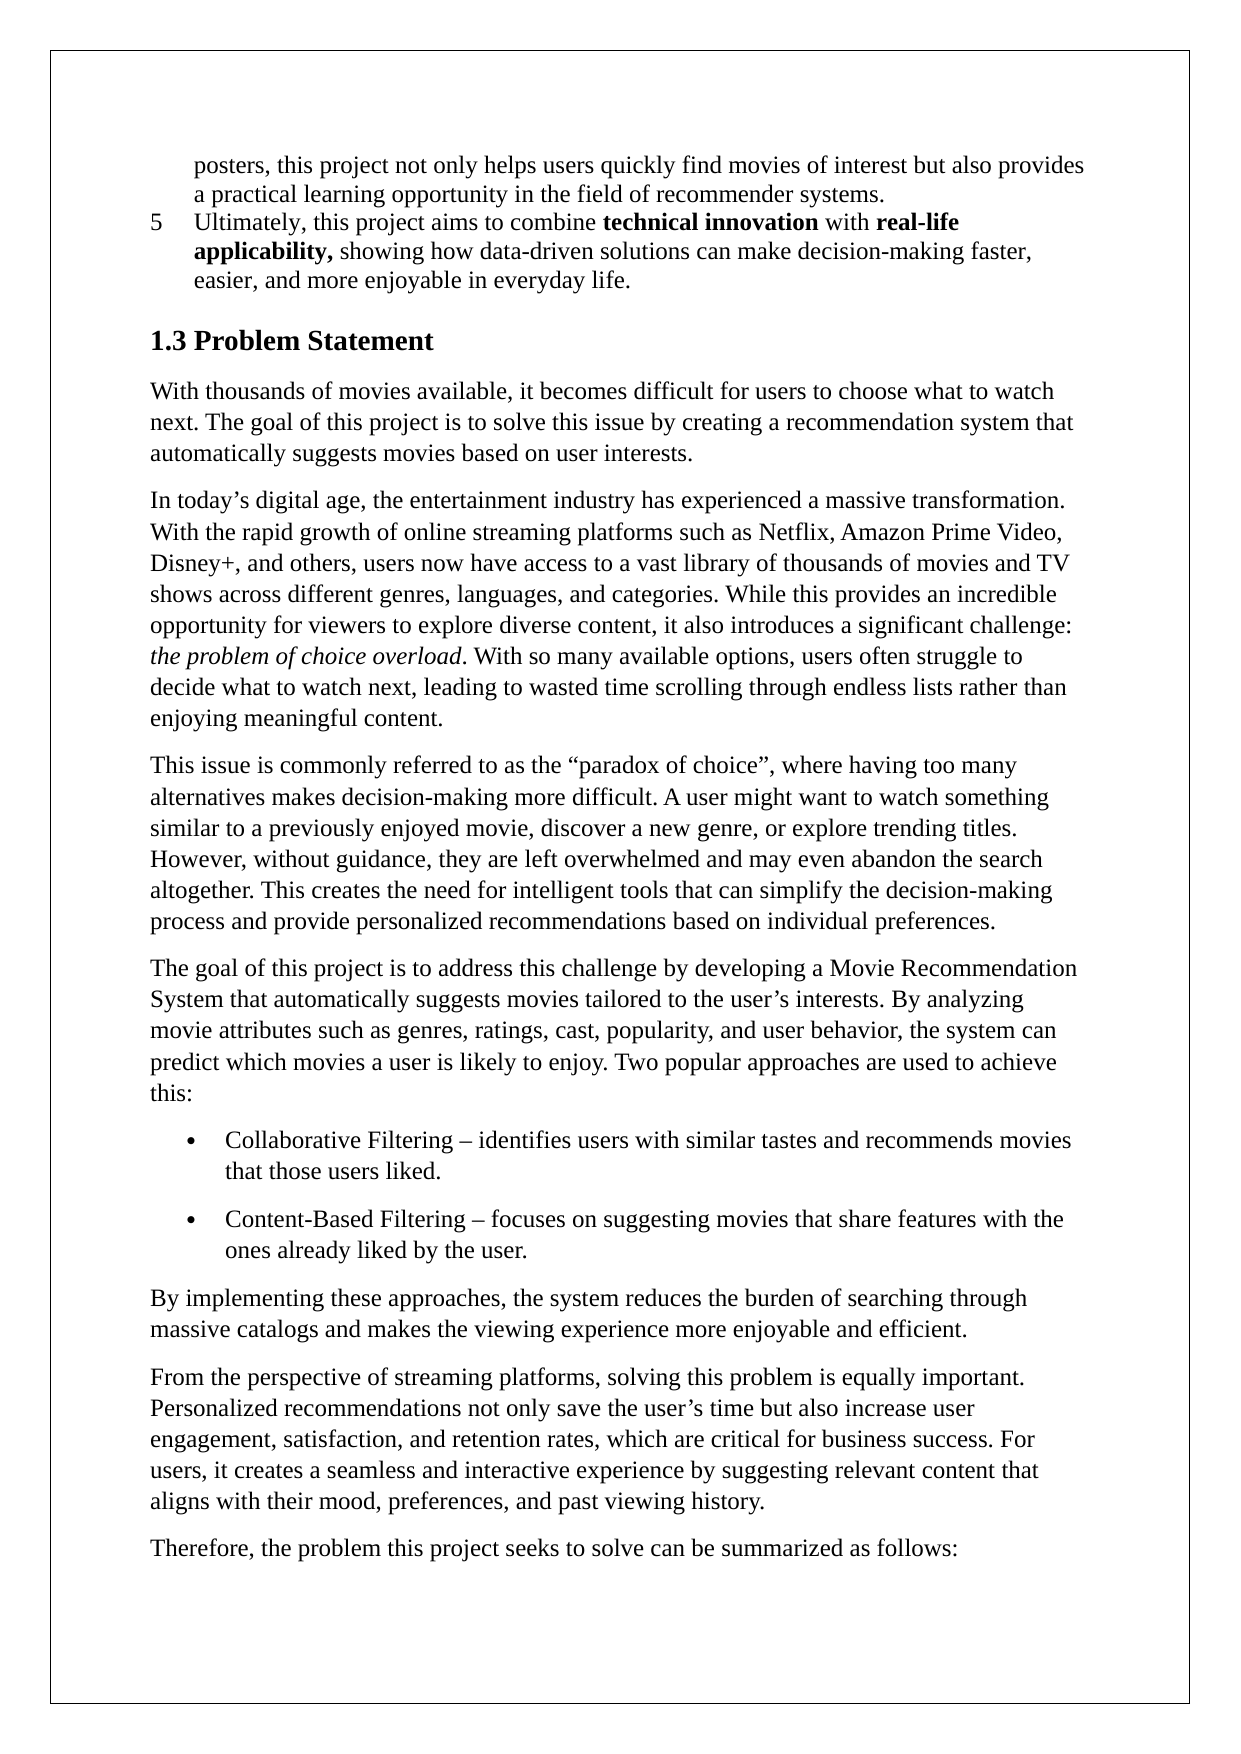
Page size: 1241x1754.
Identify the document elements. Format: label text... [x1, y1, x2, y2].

text With thousands of movies available, it becomes difficult for users to choose what to watch next. The goal of this project is to solve this issue by creating a recommendation system that automatically suggests movies based on user interests. [150, 462, 1090, 553]
list Ultimately, this project aims to combine technical innovation with real-life applicability, showing how data-driven solutions can make decision-making faster, easier, and more enjoyable in everyday life. [150, 294, 1090, 380]
text In today’s digital age, the entertainment industry has experienced a massive transformation. With the rapid growth of online streaming platforms such as Netflix, Amazon Prime Video, Disney+, and others, users now have access to a vast library of thousands of movies and TV shows across different genres, languages, and categories. While this provides an incredible opportunity for viewers to explore diverse content, it also introduces a significant challenge: the problem of choice overload. With so many available options, users often struggle to decide what to watch next, leading to wasted time scrolling through endless lists rather than enjoying meaningful content. [150, 572, 1090, 818]
text This issue is commonly referred to as the “paradox of choice”, where having too many alternatives makes decision-making more difficult. A user might want to watch something similar to a previously enjoyed movie, discover a new genre, or explore trending titles. However, without guidance, they are left overwhelmed and may even abandon the search altogether. This creates the need for intelligent tools that can simplify the decision-making process and provide personalized recommendations based on individual preferences. [150, 837, 1090, 1021]
list Collaborative Filtering – identifies users with similar tastes and recommends movies that those users liked. [187, 1212, 1090, 1272]
text From the perspective of streaming platforms, solving this problem is equally important. Personalized recommendations not only save the user’s time but also increase user engagement, satisfaction, and retention rates, which are critical for business success. For users, it creates a seamless and interactive experience by suggesting relevant content that aligns with their mood, preferences, and past viewing history. [150, 1448, 1090, 1601]
text 1.3 Problem Statement [150, 409, 1090, 443]
text The goal of this project is to address this challenge by developing a Movie Recommendation System that automatically suggests movies tailored to the user’s interests. By analyzing movie attributes such as genres, ratings, cast, popularity, and user behavior, the system can predict which movies a user is likely to enjoy. Two popular approaches are used to achieve this: [150, 1040, 1090, 1193]
text By implementing these approaches, the system reduces the burden of searching through massive catalogs and makes the viewing experience more enjoyable and efficient. [150, 1369, 1090, 1429]
list Content-Based Filtering – focuses on suggesting movies that share features with the ones already liked by the user. [187, 1291, 1090, 1351]
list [150, 150, 1090, 265]
